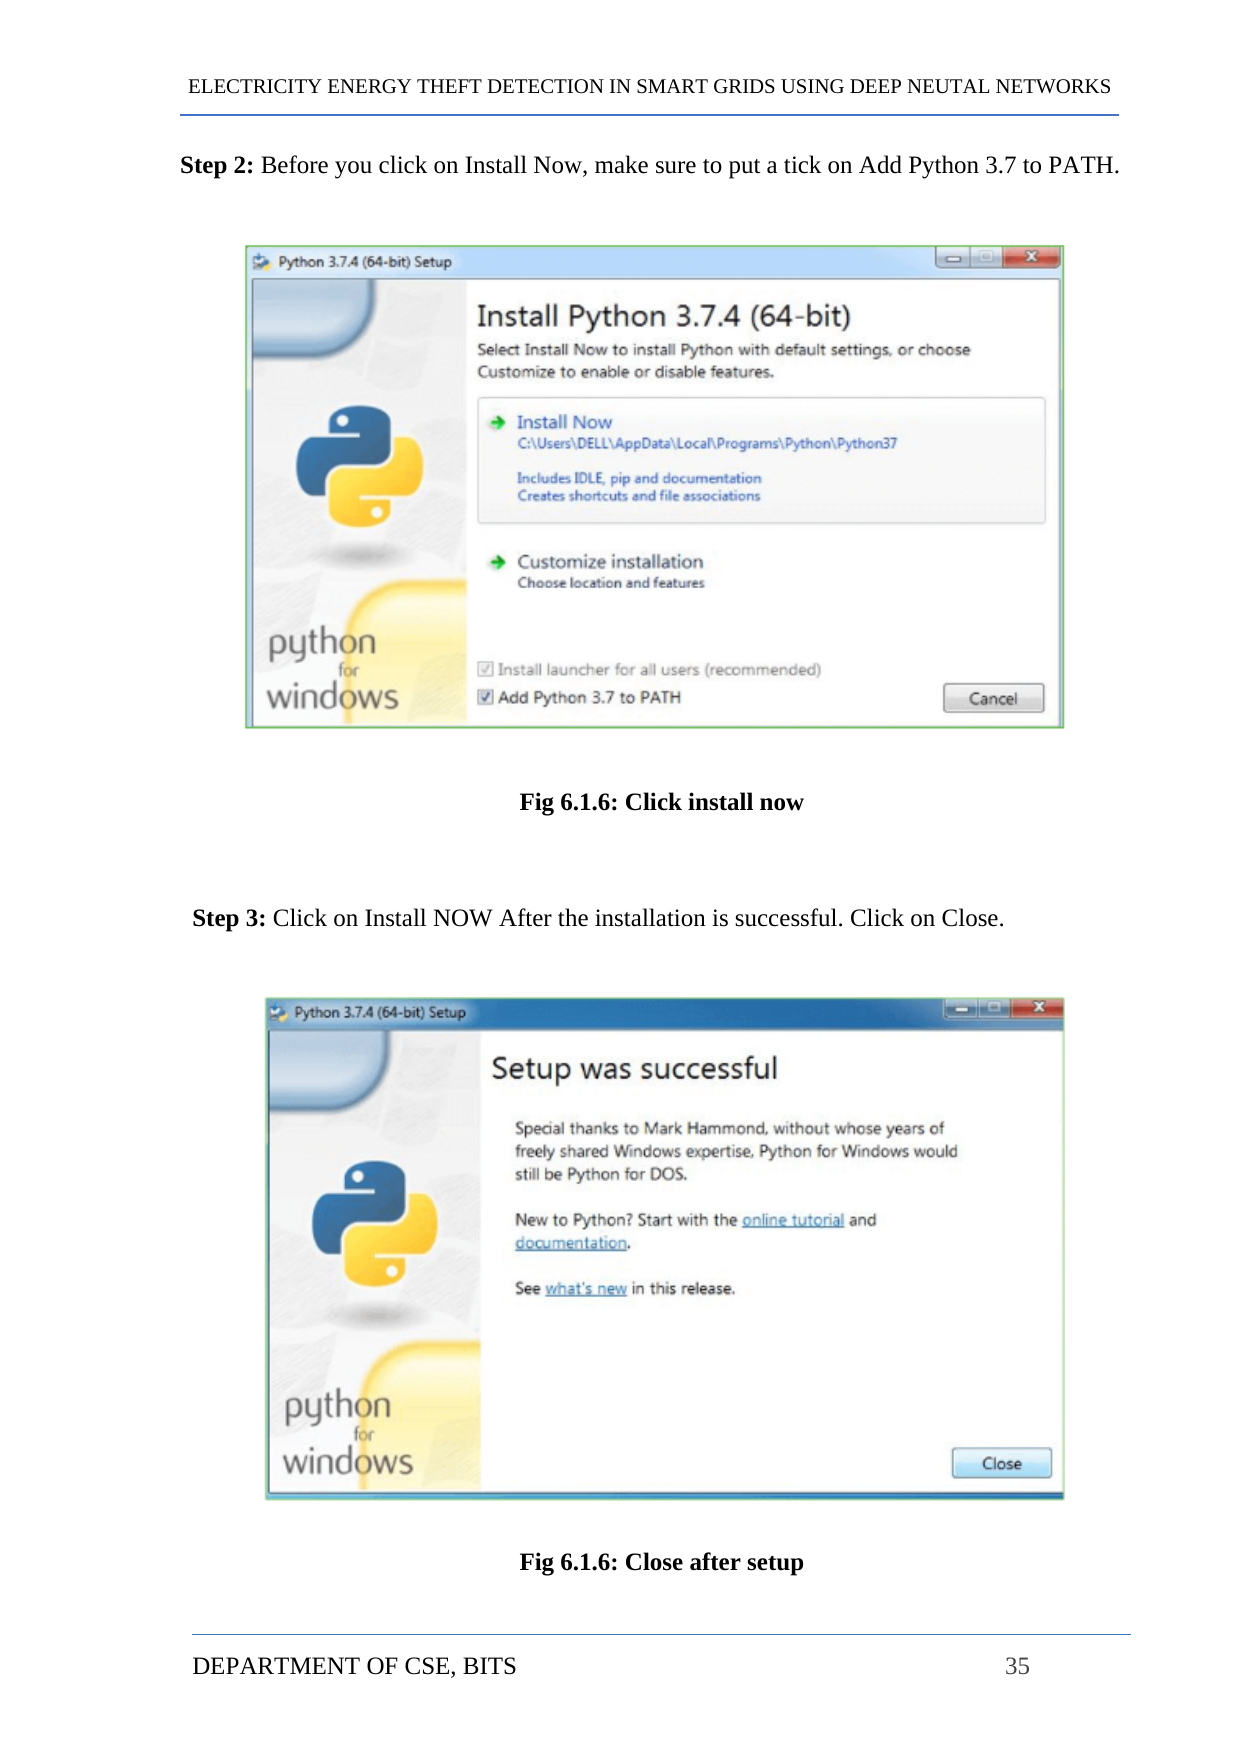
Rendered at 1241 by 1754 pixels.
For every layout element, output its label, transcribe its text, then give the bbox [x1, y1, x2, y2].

text Fig 6.1.6: Click install now [192, 787, 1131, 816]
picture [212, 975, 1112, 1507]
text Step 2: Before you click on Install Now, make sure to put a tick on Add Python 3.7 to PATH. [180, 150, 1131, 179]
picture [221, 222, 1102, 746]
text Fig 6.1.6: Close after setup [192, 1547, 1131, 1576]
text Step 3: Click on Install NOW After the installation is successful. Click on Close. [192, 903, 1131, 931]
